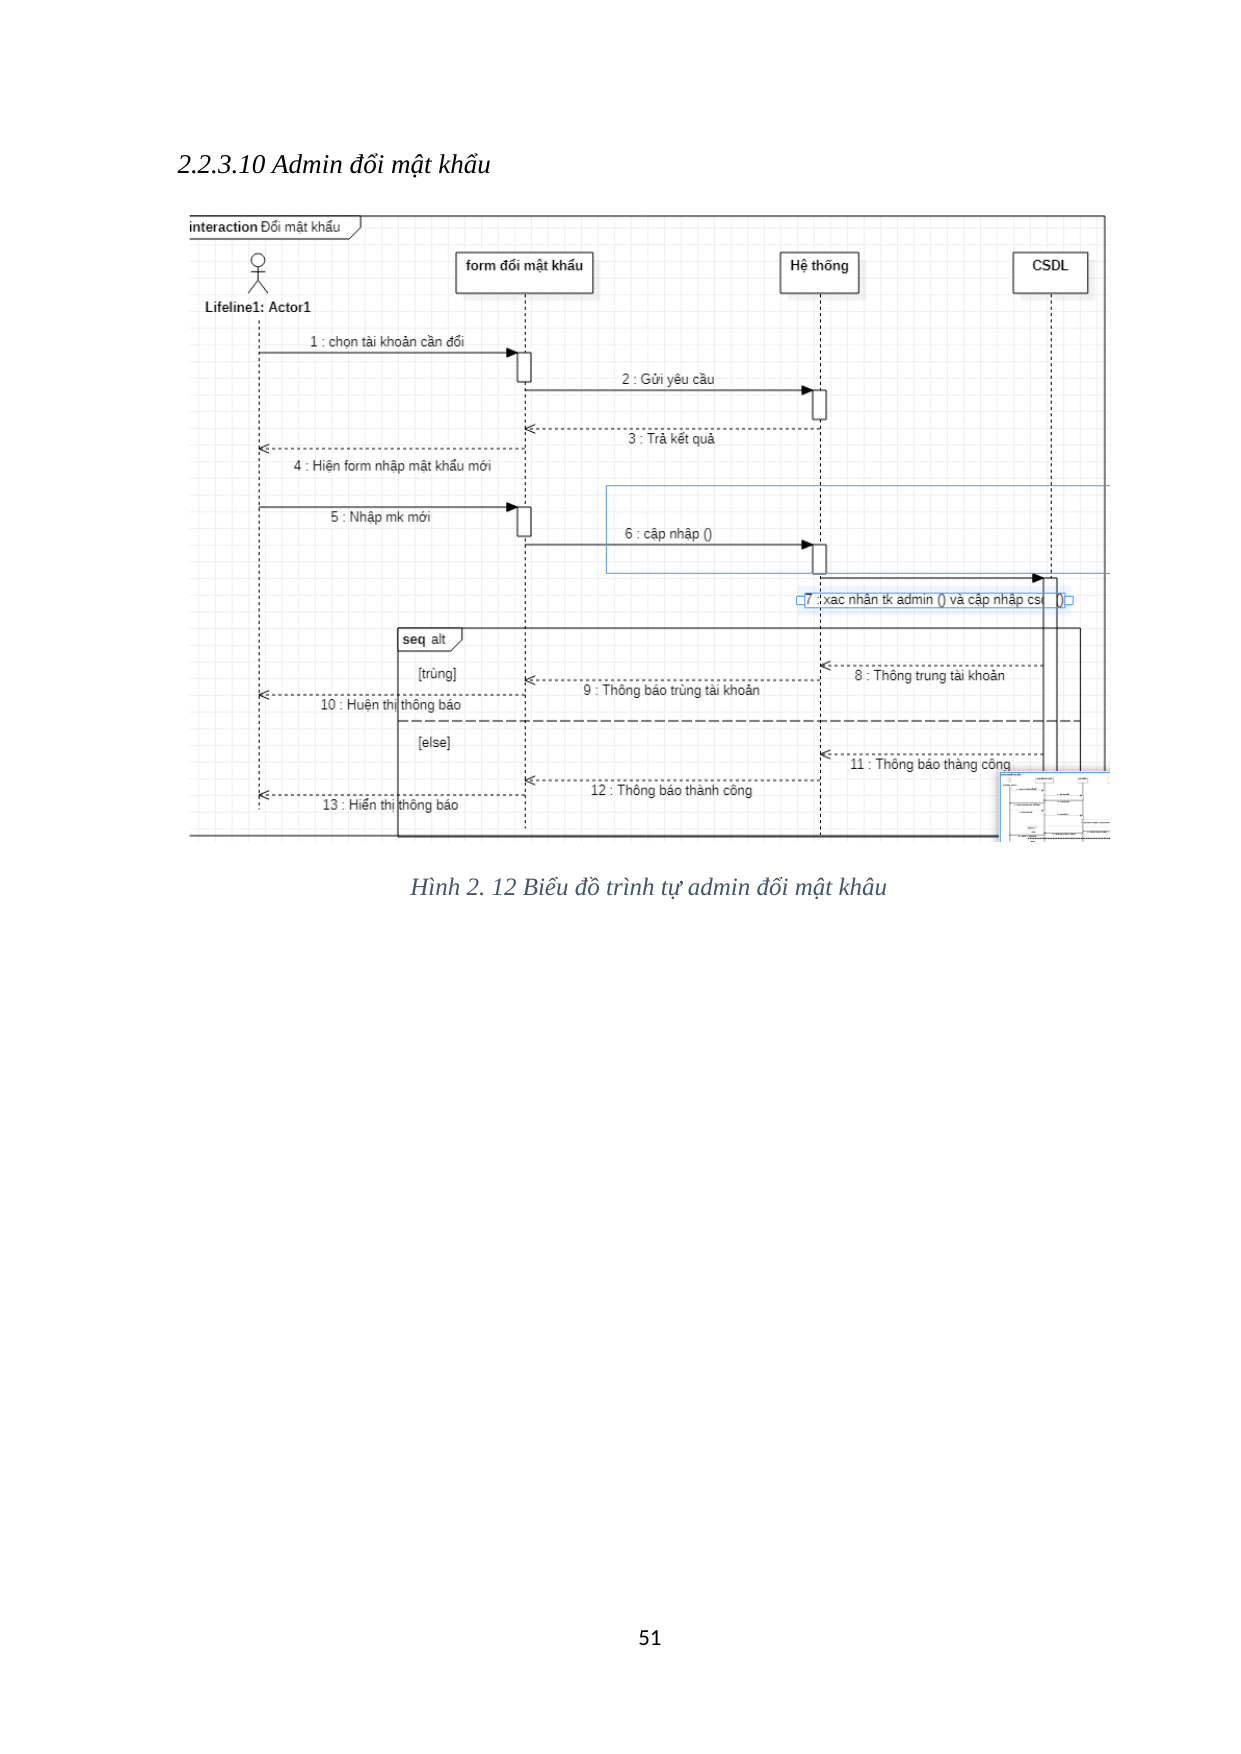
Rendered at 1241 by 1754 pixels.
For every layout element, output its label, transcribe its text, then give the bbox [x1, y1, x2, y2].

subtitle 2.2.3.10 Admin đổi mật khẩu [177, 148, 1122, 179]
picture [189, 215, 1110, 842]
text Hình 2. 12 Biểu đồ trình tự admin đổi mật khâu [177, 872, 1122, 901]
